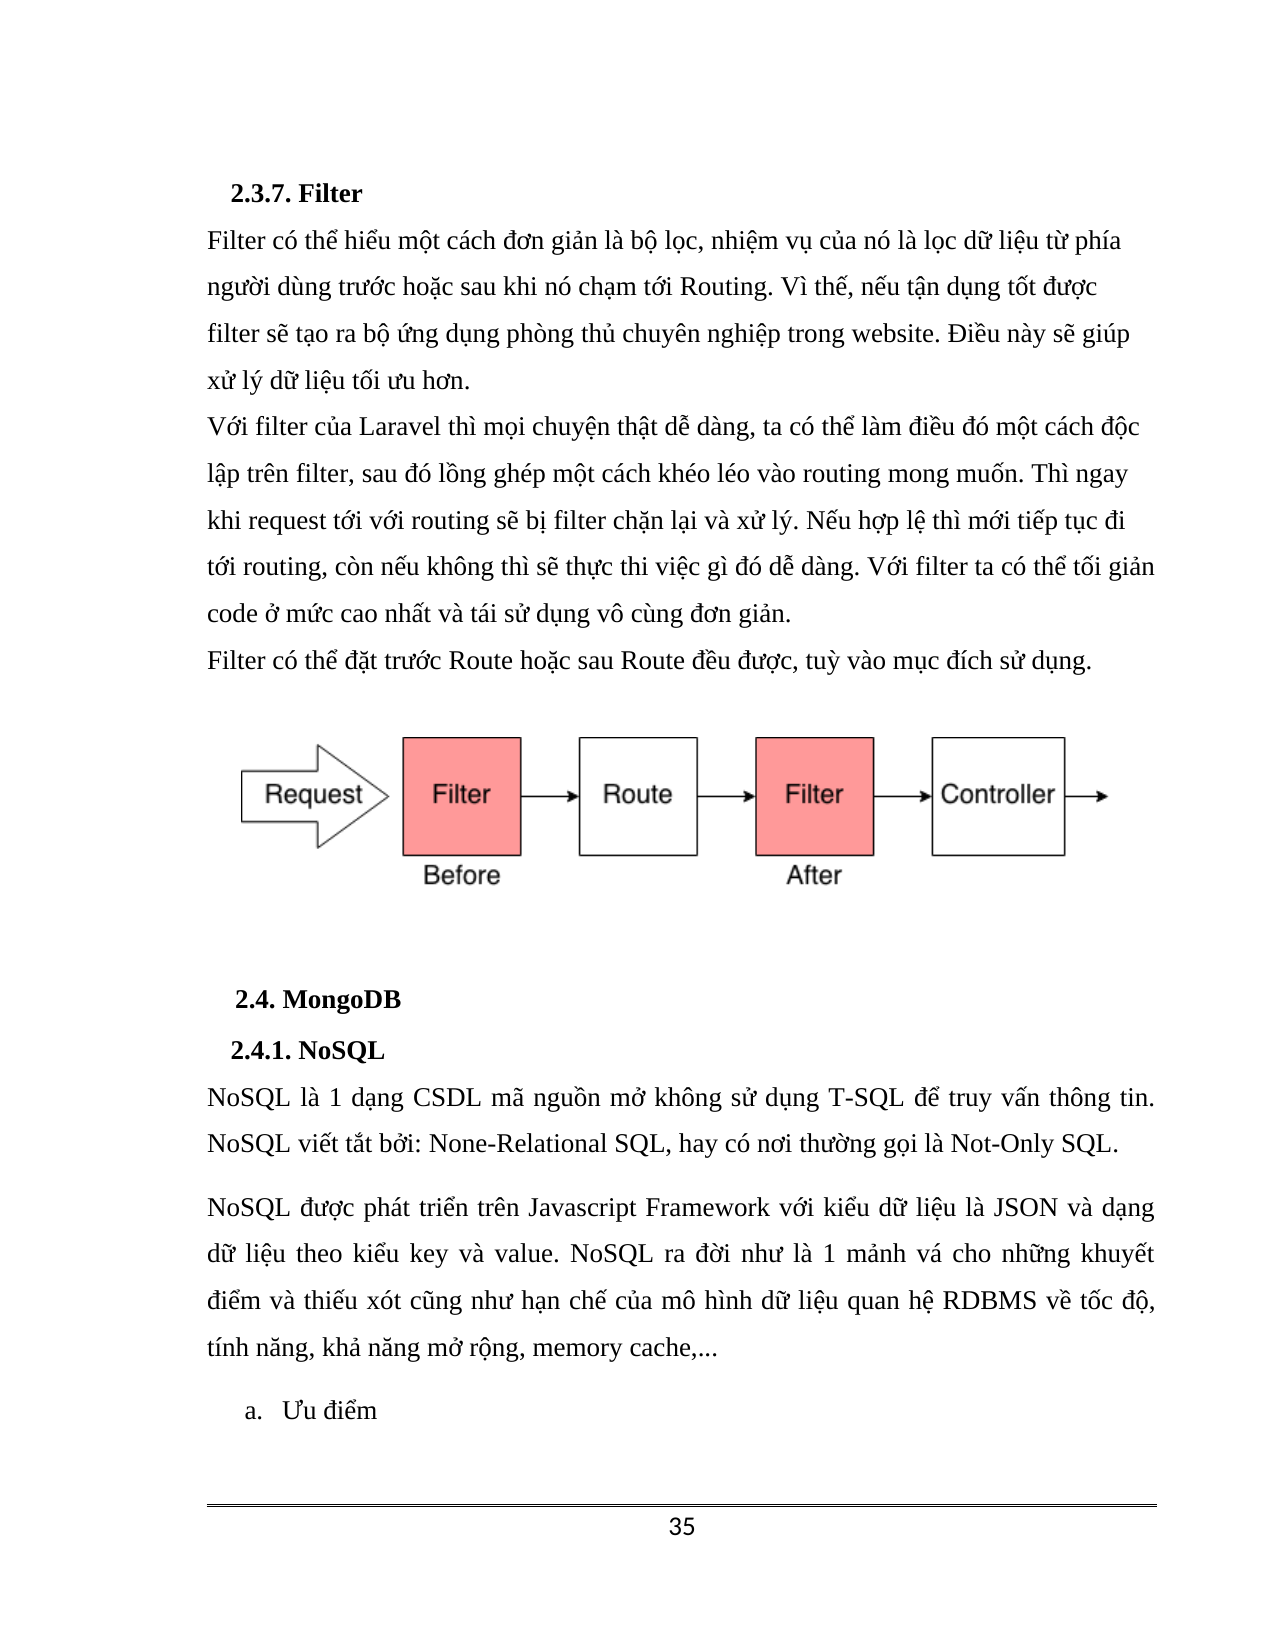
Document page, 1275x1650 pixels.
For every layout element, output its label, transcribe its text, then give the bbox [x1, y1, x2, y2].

subtitle NoSQL [230, 1034, 1157, 1065]
list Filter có thể hiểu một cách đơn giản là bộ lọc, nhiệm vụ của nó là lọc dữ liệu từ phía người dùng trước hoặc sau khi nó chạm tới Routing. Vì thế, nếu tận dụng tốt được filter sẽ tạo ra bộ ứng dụng phòng thủ chuyên nghiệp trong website. Điều này sẽ giúp xử lý dữ liệu tối ưu hơn. [207, 224, 1157, 395]
list Filter có thể đặt trước Route hoặc sau Route đều được, tuỳ vào mục đích sử dụng. [207, 644, 1157, 675]
picture [241, 737, 1123, 905]
text NoSQL là 1 dạng CSDL mã nguồn mở không sử dụng T-SQL để truy vấn thông tin. NoSQL viết tắt bởi: None-Relational SQL, hay có nơi thường gọi là Not-Only SQL. [207, 1081, 1157, 1159]
text NoSQL được phát triển trên Javascript Framework với kiểu dữ liệu là JSON và dạng dữ liệu theo kiểu key và value. NoSQL ra đời như là 1 mảnh vá cho những khuyết điểm và thiếu xót cũng như hạn chế của mô hình dữ liệu quan hệ RDBMS về tốc độ, tính năng, khả năng mở rộng, memory cache,... [207, 1191, 1157, 1362]
list Với filter của Laravel thì mọi chuyện thật dễ dàng, ta có thể làm điều đó một cách độc lập trên filter, sau đó lồng ghép một cách khéo léo vào routing mong muốn. Thì ngay khi request tới với routing sẽ bị filter chặn lại và xử lý. Nếu hợp lệ thì mới tiếp tục đi tới routing, còn nếu không thì sẽ thực thi việc gì đó dễ dàng. Với filter ta có thể tối giản code ở mức cao nhất và tái sử dụng vô cùng đơn giản. [207, 411, 1157, 628]
subtitle MongoDB [235, 983, 1157, 1014]
subtitle Filter [230, 177, 1157, 208]
list Ưu điểm [244, 1394, 1157, 1425]
